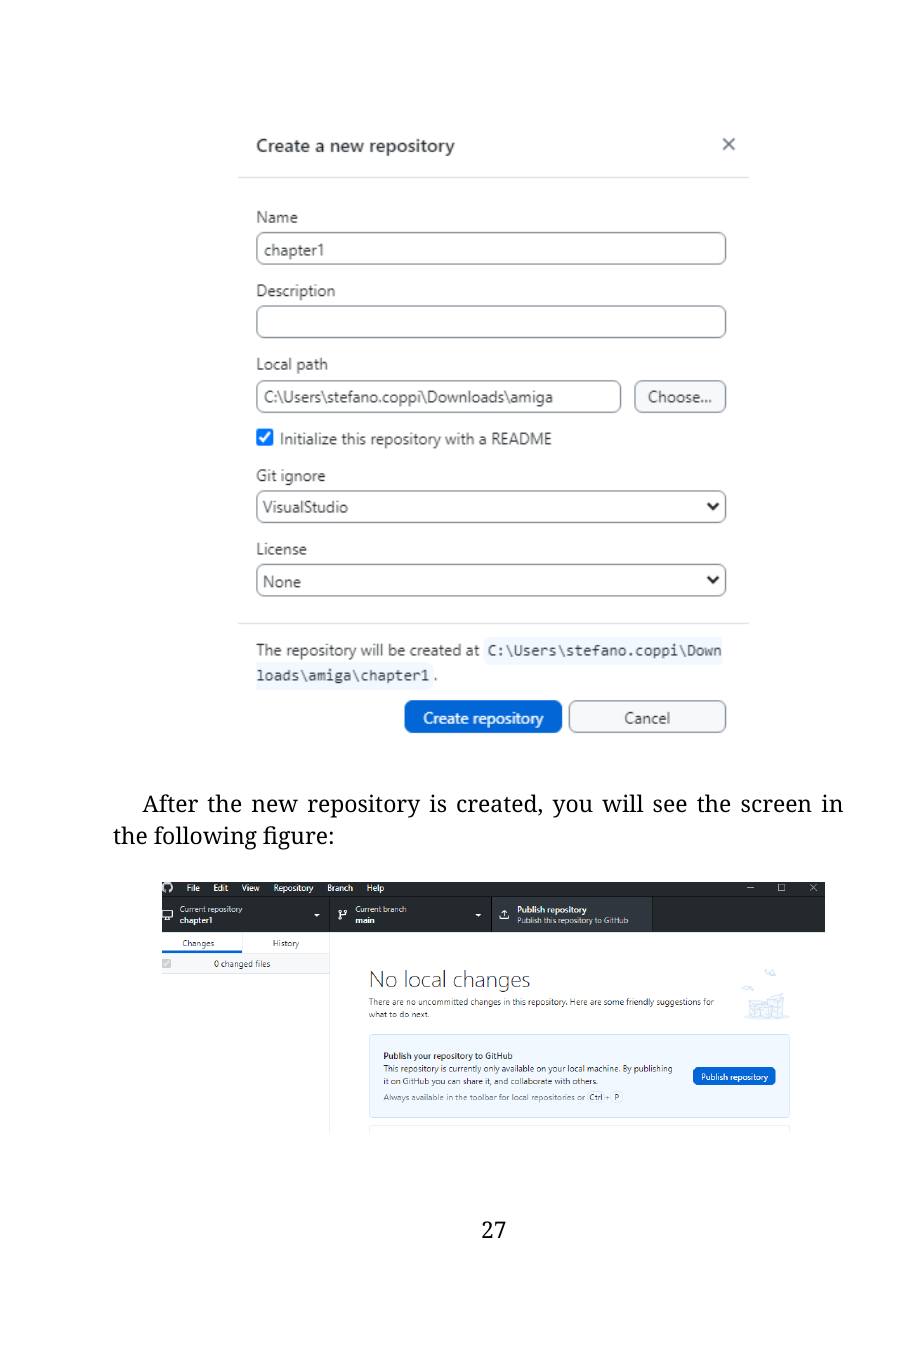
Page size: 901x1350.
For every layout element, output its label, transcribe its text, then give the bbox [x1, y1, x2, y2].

picture [238, 118, 749, 758]
text After the new repository is created, you will see the screen in the following figure: [113, 788, 844, 851]
picture [162, 882, 825, 1133]
